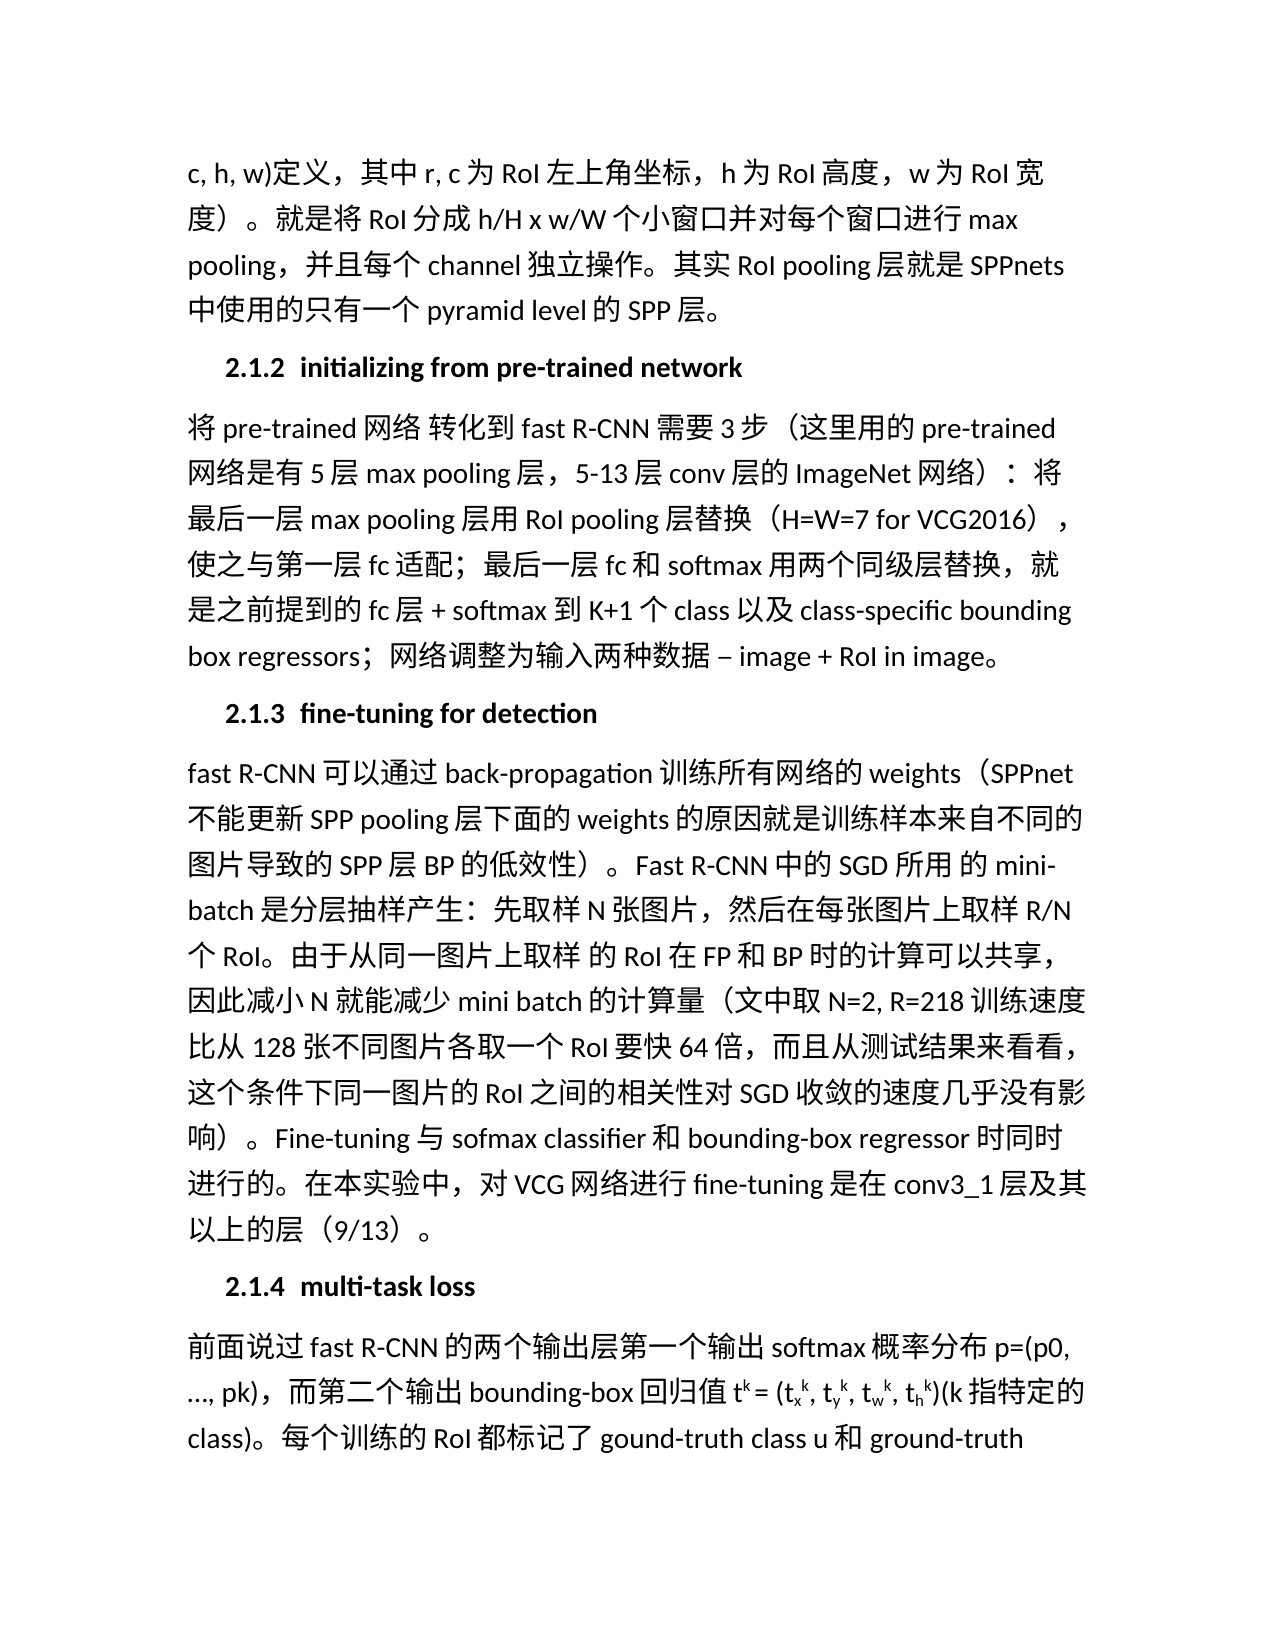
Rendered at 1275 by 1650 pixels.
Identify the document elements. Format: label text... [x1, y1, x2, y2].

text fast R-CNN可以通过back-propagation训练所有网络的weights（SPPnet不能更新SPP pooling层下面的weights的原因就是训练样本来自不同的图片导致的SPP层BP的低效性）。Fast R-CNN中的SGD 所用 的mini-batch是分层抽样产生：先取样N张图片，然后在每张图片上取样R/N个RoI。由于从同一图片上取样 的RoI在FP和BP时的计算可以共享，因此减小N就能减少mini batch的计算量（文中取N=2, R=218训练速度比从128张不同图片各取一个RoI要快64倍，而且从测试结果来看看，这个条件下同一图片的RoI之间的相关性对SGD收敛的速度几乎没有影响）。Fine-tuning 与sofmax classifier和bounding-box regressor时同时进行的。在本实验中，对VCG网络进行fine-tuning是在conv3_1层及其以上的层（9/13）。 [187, 750, 1087, 1248]
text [187, 1323, 1087, 1457]
list fine-tuning for detection [225, 695, 1087, 730]
text 将pre-trained网络 转化到fast R-CNN需要3步（这里用的pre-trained网络是有5层max pooling层，5-13层conv层的ImageNet网络）：将最后一层max pooling层用RoI pooling层替换（H=W=7 for VCG2016），使之与第一层fc适配；最后一层fc和softmax用两个同级层替换，就是之前提到的fc层 + softmax 到K+1个class以及class-specific bounding box regressors；网络调整为输入两种数据 – image + RoI in image。 [187, 404, 1087, 675]
list multi-task loss [225, 1268, 1087, 1304]
list initializing from pre-trained network [225, 349, 1087, 385]
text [187, 150, 1087, 329]
